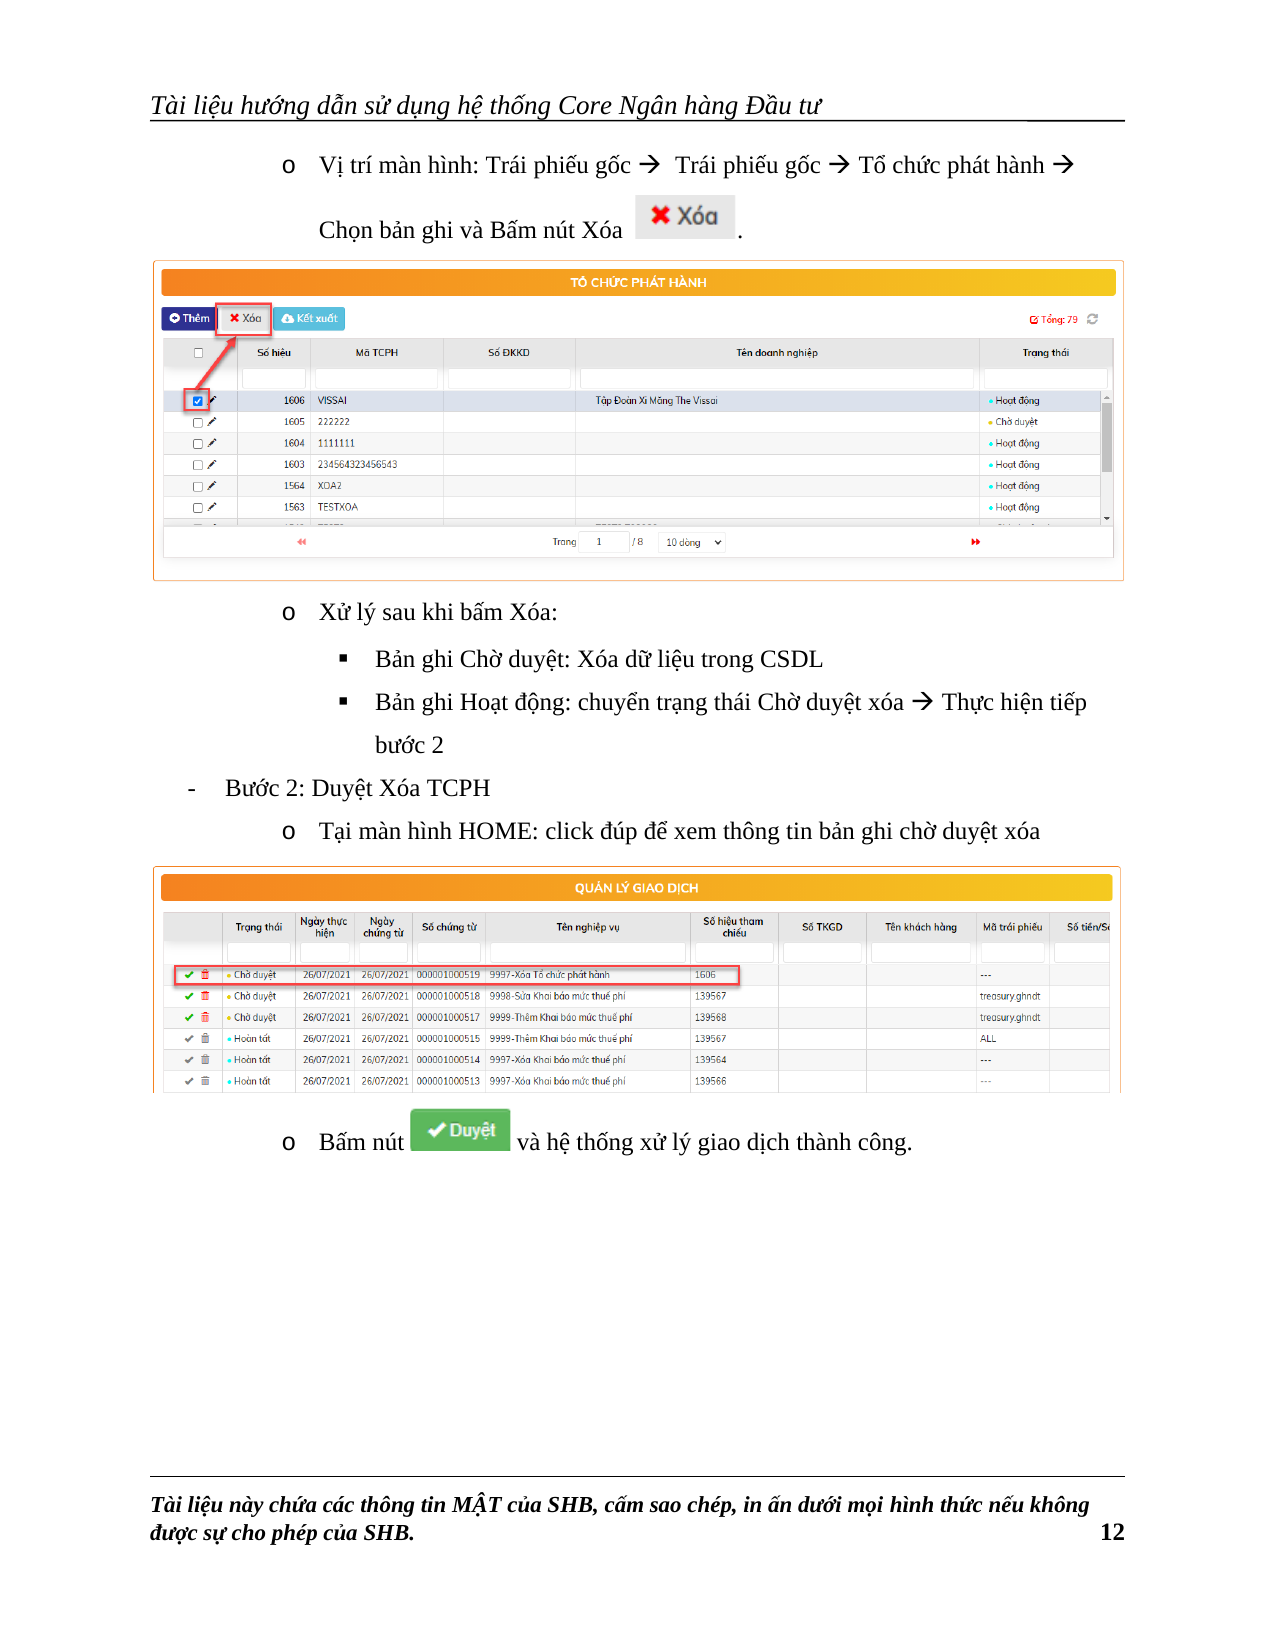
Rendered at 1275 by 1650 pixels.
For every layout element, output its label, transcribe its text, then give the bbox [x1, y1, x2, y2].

list Bấm nút và hệ thống xử lý giao dịch thành công. [281, 1107, 1125, 1158]
list Bản ghi Chờ duyệt: Xóa dữ liệu trong CSDL [337, 644, 1125, 672]
list Bản ghi Hoạt động: chuyển trạng thái Chờ duyệt xóa Thực hiện tiếp bước 2 [337, 687, 1125, 759]
picture [150, 862, 1125, 1093]
picture [150, 258, 1125, 583]
picture [410, 1107, 511, 1151]
list Bước 2: Duyệt Xóa TCPH [187, 773, 1125, 802]
list Tại màn hình HOME: click đúp để xem thông tin bản ghi chờ duyệt xóa [281, 816, 1125, 847]
picture [635, 195, 737, 239]
list Xử lý sau khi bấm Xóa: [281, 597, 1125, 628]
list Vị trí màn hình: Trái phiếu gốc Trái phiếu gốc Tổ chức phát hành Chọn bản ghi và Bấm nút Xóa . [281, 150, 1125, 244]
